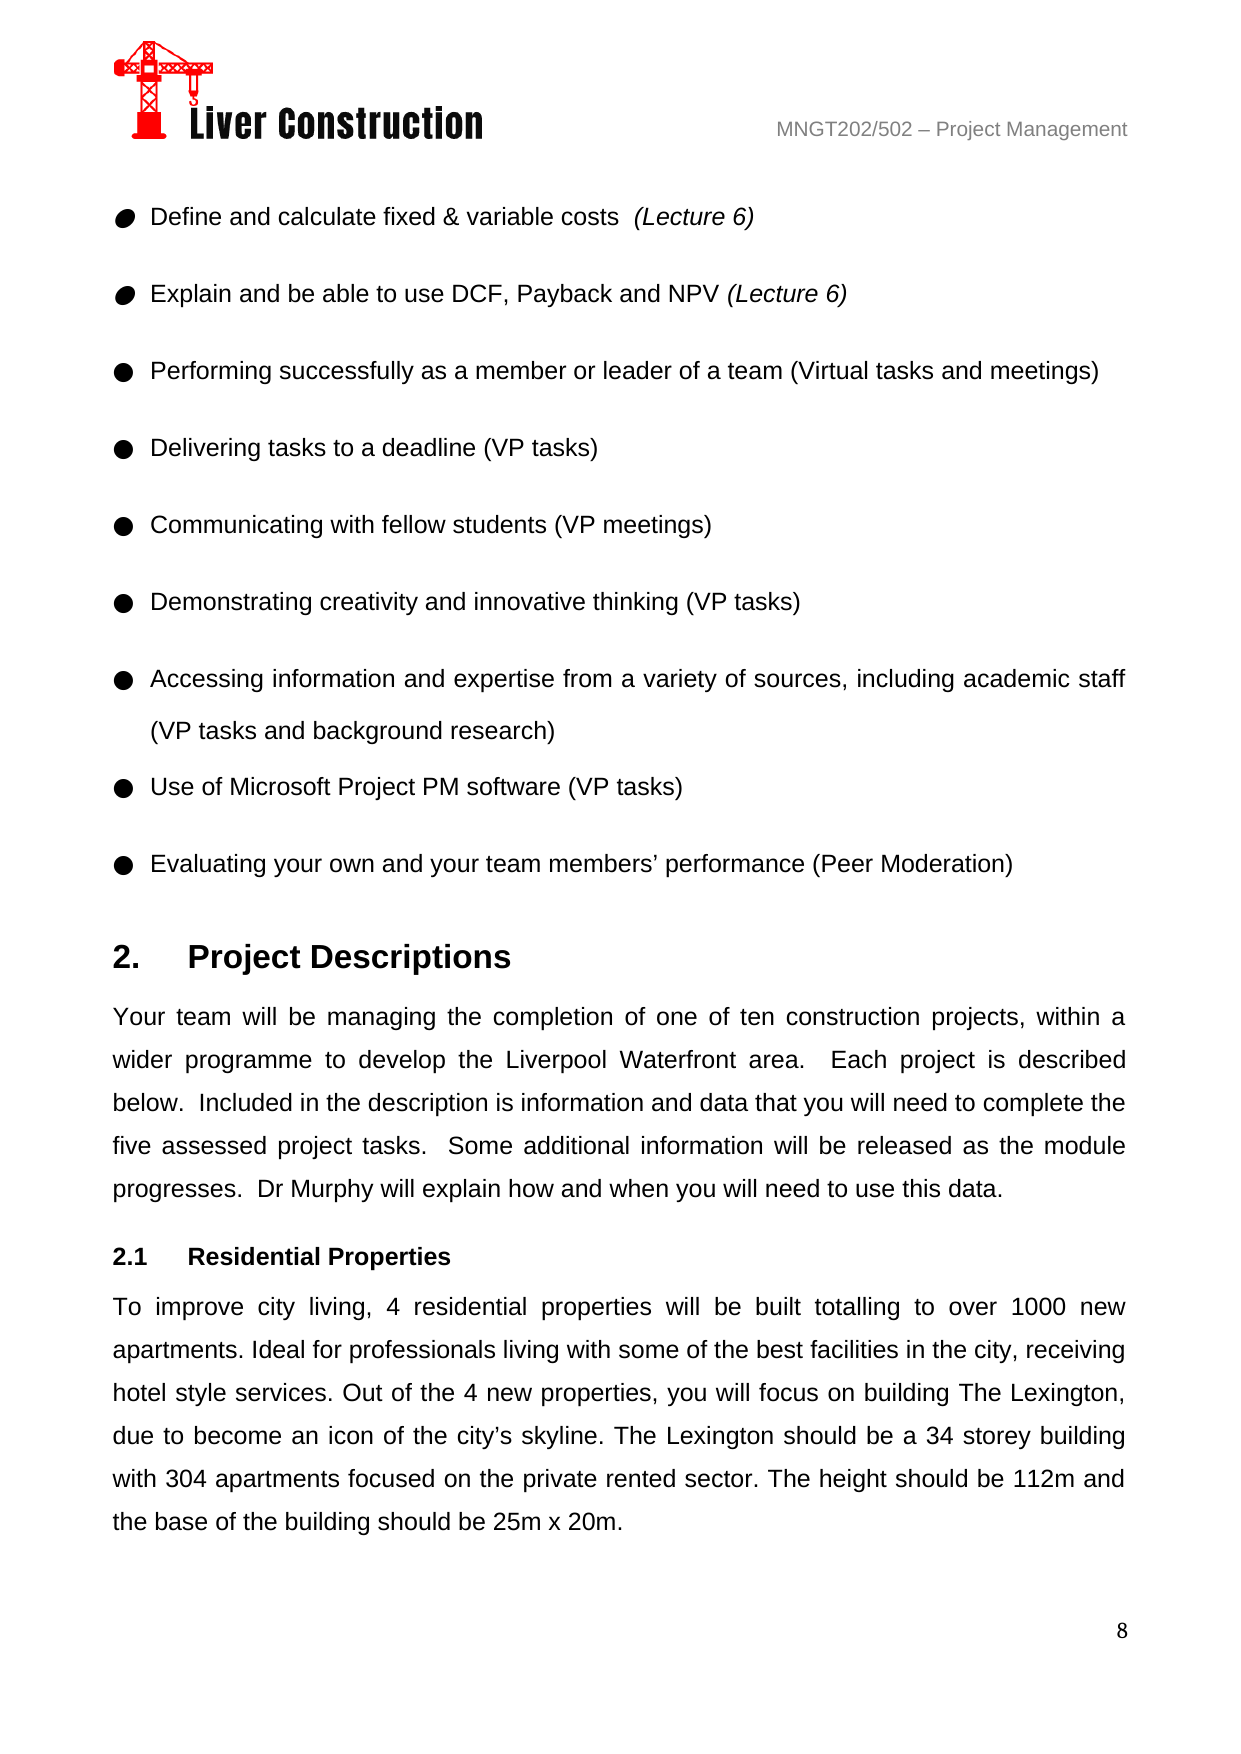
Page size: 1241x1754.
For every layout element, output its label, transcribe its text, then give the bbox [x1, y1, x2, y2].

text Your team will be managing the completion of one of ten construction projects, within a wider programme to develop the Liverpool Waterfront area. Each project is described below. Included in the description is information and data that you will need to complete the five assessed project tasks. Some additional information will be released as the module progresses. Dr Murphy will explain how and when you will need to use this data. [112, 1001, 1128, 1203]
text To improve city living, 4 residential properties will be built totalling to over 1000 new apartments. Ideal for professionals living with some of the best facilities in the city, receiving hotel style services. Out of the 4 new properties, you will focus on building The Lexington, due to become an icon of the city’s skyline. The Lexington should be a 34 storey building with 304 apartments focused on the private rented sector. The height should be 112m and the base of the building should be 25m x 20m. [112, 1291, 1128, 1536]
list Accessing information and expertise from a variety of sources, including academic staff (VP tasks and background research) [112, 650, 1128, 744]
list Evaluating your own and your team members’ performance (Peer Moderation) [112, 836, 1128, 887]
list Performing successfully as a member or leader of a team (Virtual tasks and meetings) [112, 343, 1128, 394]
subtitle 2. Project Descriptions [112, 938, 1128, 976]
list Communicating with fellow students (VP meetings) [112, 496, 1128, 548]
list Delivering tasks to a deadline (VP tasks) [112, 419, 1128, 471]
picture [112, 31, 489, 149]
list Use of Microsoft Project PM software (VP tasks) [112, 759, 1128, 810]
list Explain and be able to use DCF, Payback and NPV (Lecture 6) [112, 266, 1128, 317]
subtitle 2.1 Residential Properties [112, 1242, 1128, 1271]
list Define and calculate fixed & variable costs (Lecture 6) [112, 189, 1128, 240]
list Demonstrating creativity and innovative thinking (VP tasks) [112, 573, 1128, 624]
